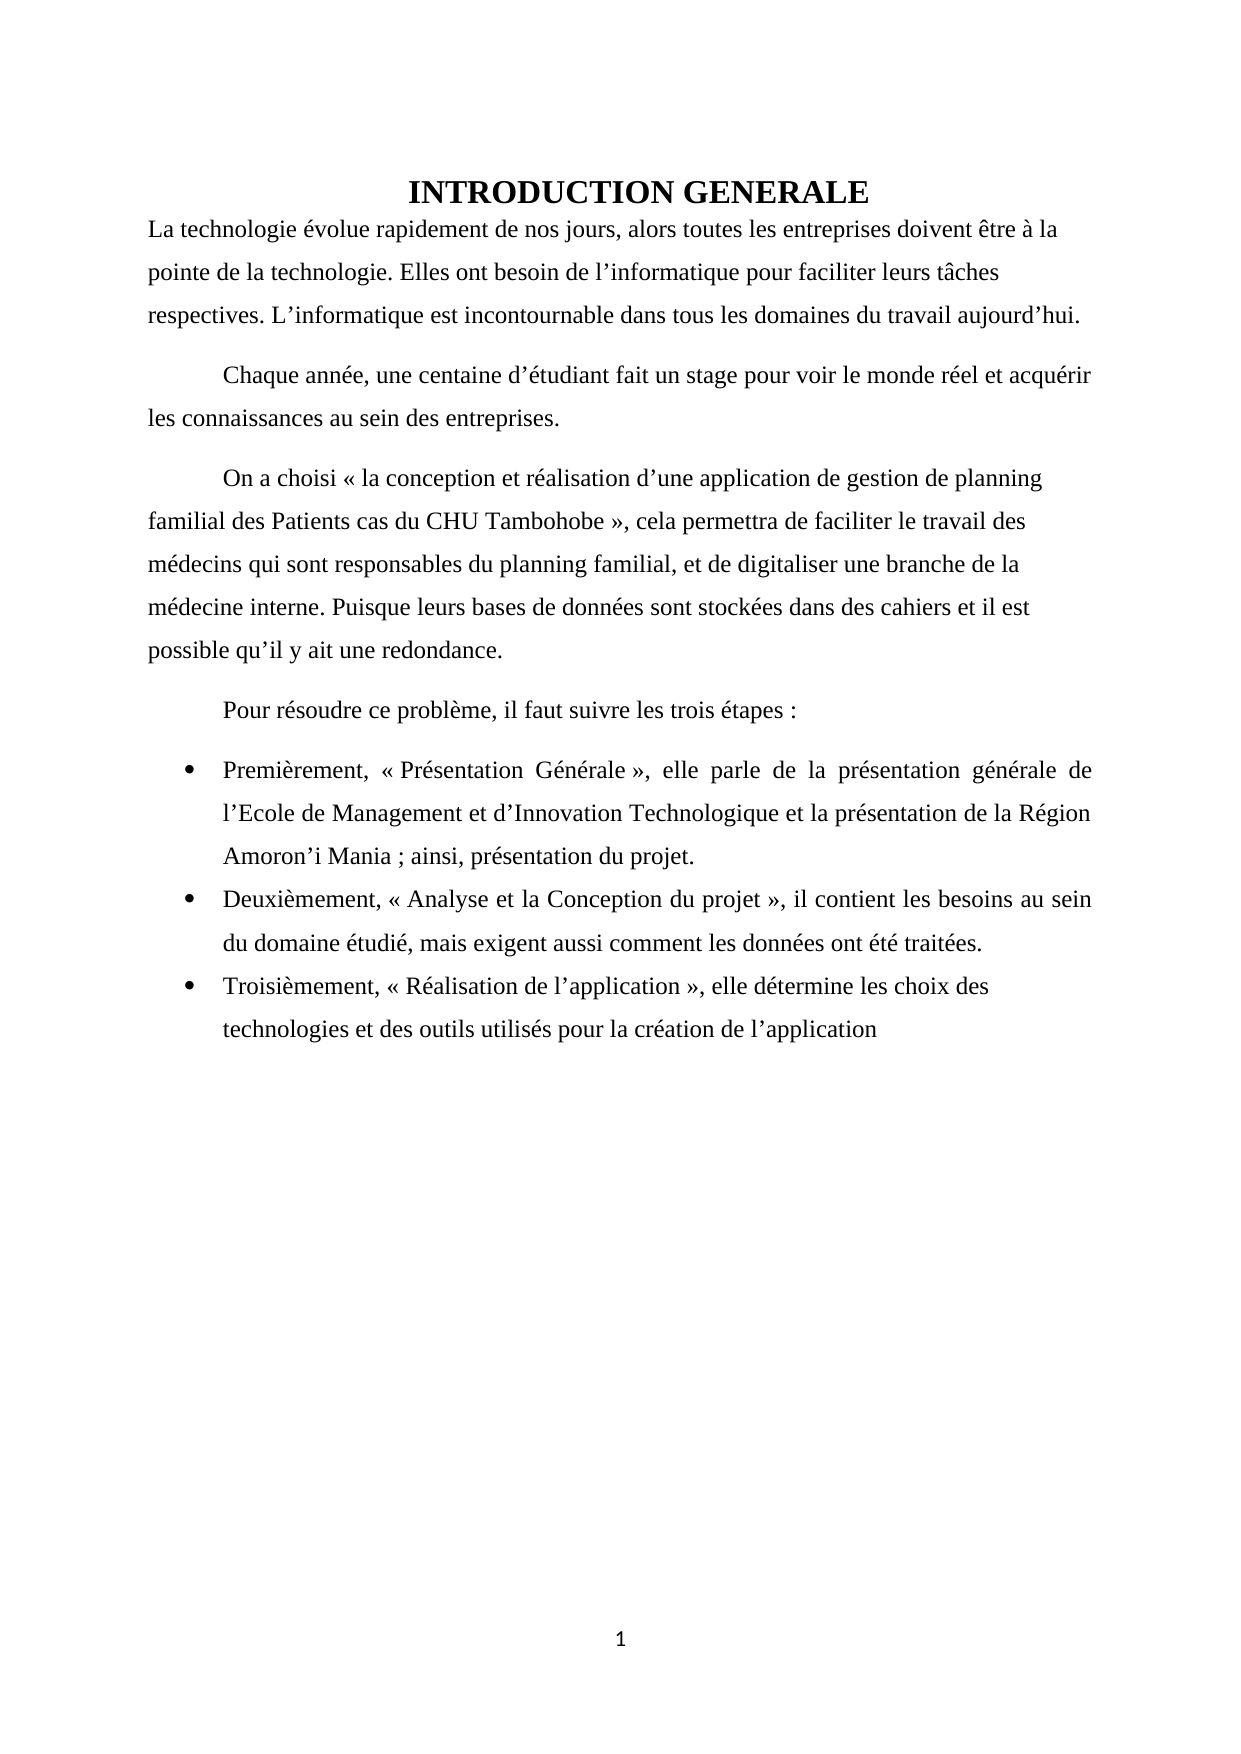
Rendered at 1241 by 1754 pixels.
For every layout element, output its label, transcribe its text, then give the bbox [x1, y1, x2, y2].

text La technologie évolue rapidement de nos jours, alors toutes les entreprises doivent être à la pointe de la technologie. Elles ont besoin de l’informatique pour faciliter leurs tâches respectives. L’informatique est incontournable dans tous les domaines du travail aujourd’hui. [148, 214, 1092, 329]
text Chaque année, une centaine d’étudiant fait un stage pour voir le monde réel et acquérir les connaissances au sein des entreprises. [148, 360, 1092, 432]
text Pour résoudre ce problème, il faut suivre les trois étapes : [148, 695, 1092, 724]
list Premièrement, « Présentation Générale », elle parle de la présentation générale de l’Ecole de Management et d’Innovation Technologique et la présentation de la Région Amoron’i Mania ; ainsi, présentation du projet. [185, 755, 1092, 870]
subtitle INTRODUCTION GENERALE [185, 173, 1092, 211]
list Troisièmement, « Réalisation de l’application », elle détermine les choix des technologies et des outils utilisés pour la création de l’application [185, 971, 1092, 1043]
text On a choisi « la conception et réalisation d’une application de gestion de planning familial des Patients cas du CHU Tambohobe », cela permettra de faciliter le travail des médecins qui sont responsables du planning familial, et de digitaliser une branche de la médecine interne. Puisque leurs bases de données sont stockées dans des cahiers et il est possible qu’il y ait une redondance. [148, 463, 1092, 664]
list Deuxièmement, « Analyse et la Conception du projet », il contient les besoins au sein du domaine étudié, mais exigent aussi comment les données ont été traitées. [185, 884, 1092, 956]
